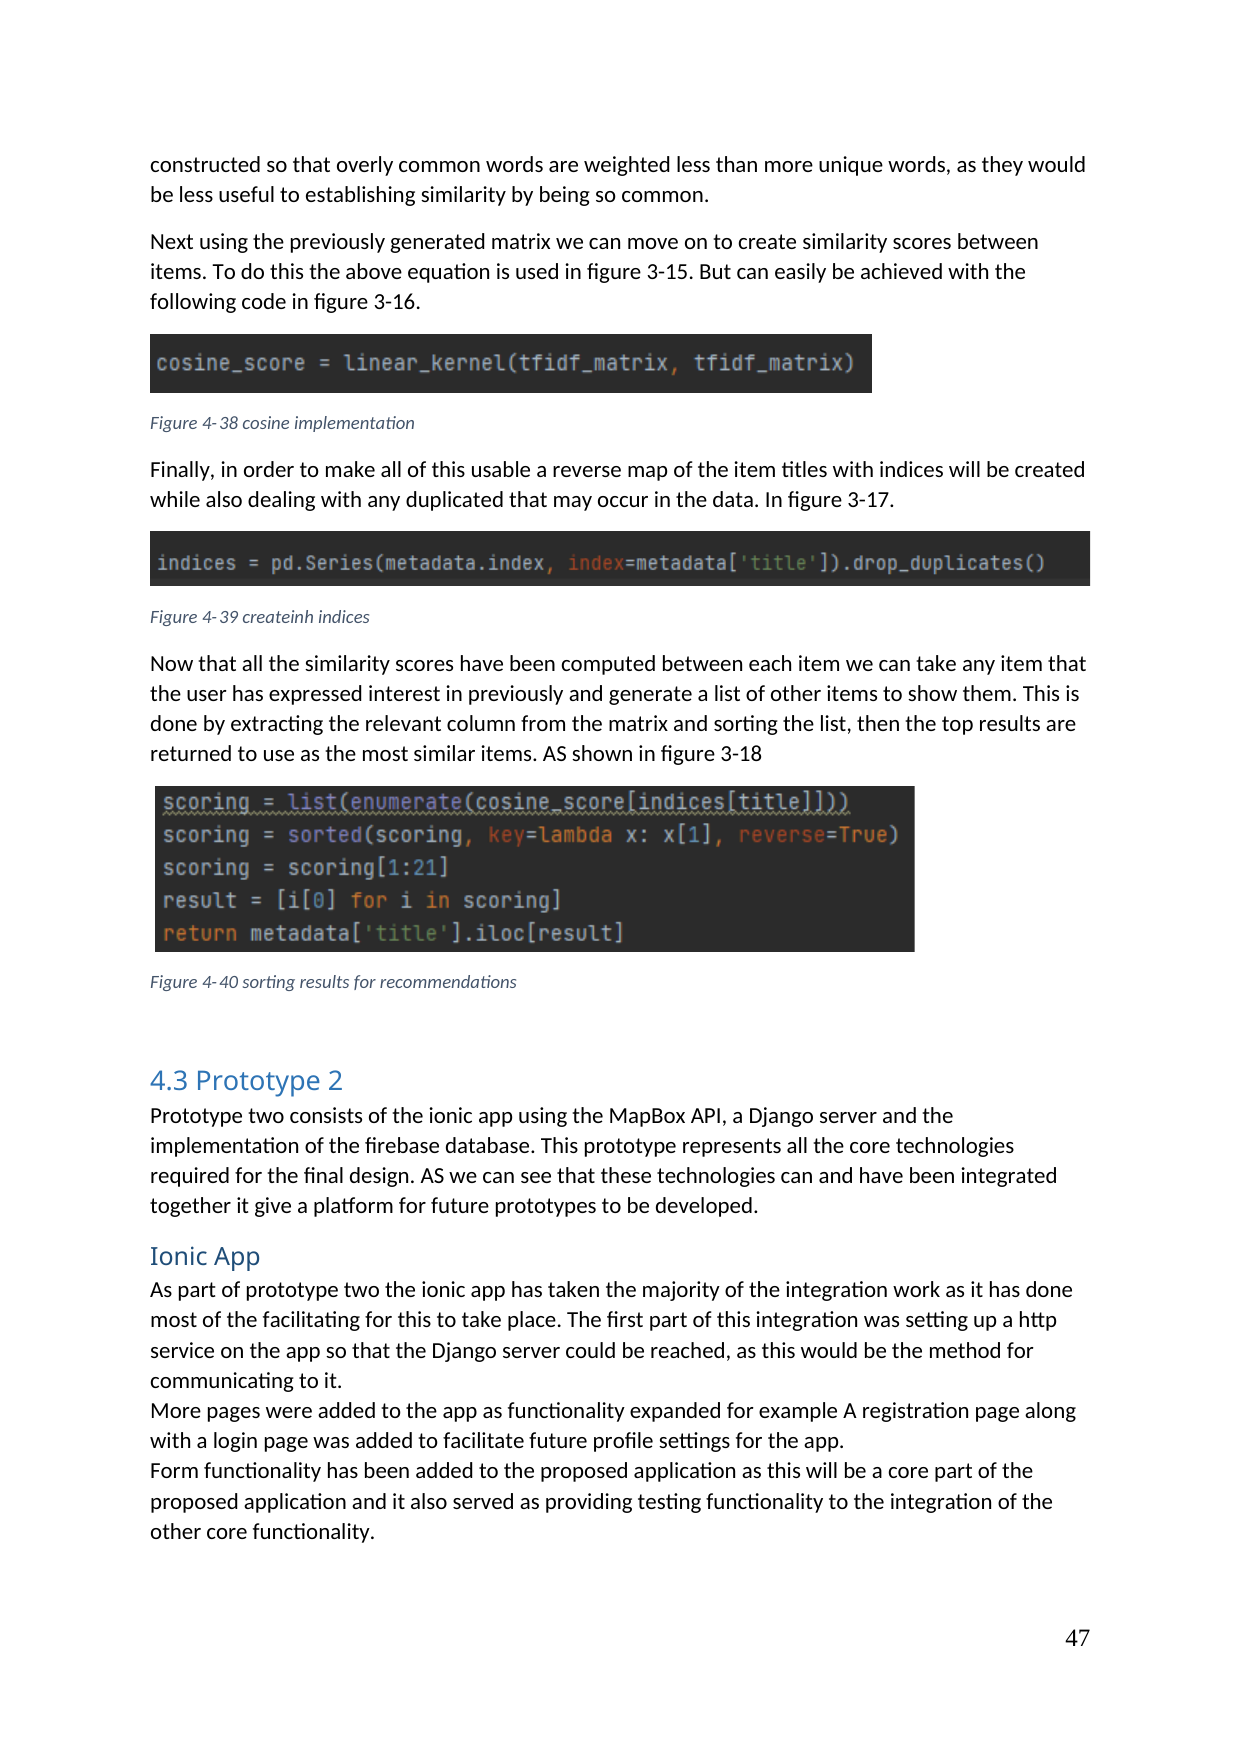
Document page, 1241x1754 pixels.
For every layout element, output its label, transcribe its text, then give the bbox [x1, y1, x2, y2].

picture [155, 786, 915, 952]
subtitle 4.3 Prototype 2 [150, 1061, 1090, 1098]
subtitle Ionic App [150, 1238, 1090, 1273]
picture [150, 531, 1091, 586]
picture [150, 334, 872, 393]
text Next using the previously generated matrix we can move on to create similarity scores between items. To do this the above equation is used in figure 3-15. But can easily be achieved with the following code in figure 3-16. [150, 227, 1090, 316]
text Prototype two consists of the ionic app using the MapBox API, a Django server and the implementation of the firebase database. This prototype represents all the core technologies required for the final design. AS we can see that these technologies can and have been integrated together it give a platform for future prototypes to be developed. [150, 1101, 1090, 1220]
text Now that all the similarity scores have been computed between each item we can take any item that the user has expressed interest in previously and generate a list of other items to show them. This is done by extracting the relevant column from the matrix and sorting the list, then the top results are returned to use as the most similar items. AS shown in figure 3-18 [150, 649, 1090, 767]
text Finally, in order to make all of this usable a reverse map of the item titles with indices will be created while also dealing with any duplicated that may occur in the data. In figure 3-17. [150, 455, 1090, 513]
text As part of prototype two the ionic app has taken the majority of the integration work as it has done most of the facilitating for this to take place. The first part of this integration was setting up a http service on the app so that the Django server could be reached, as this would be the method for communicating to it. More pages were added to the app as functionality expanded for example A registration page along with a login page was added to facilitate future profile settings for the app. Form functionality has been added to the proposed application as this will be a core part of the proposed application and it also served as providing testing functionality to the integration of the other core functionality. [150, 1275, 1090, 1545]
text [150, 150, 1090, 208]
